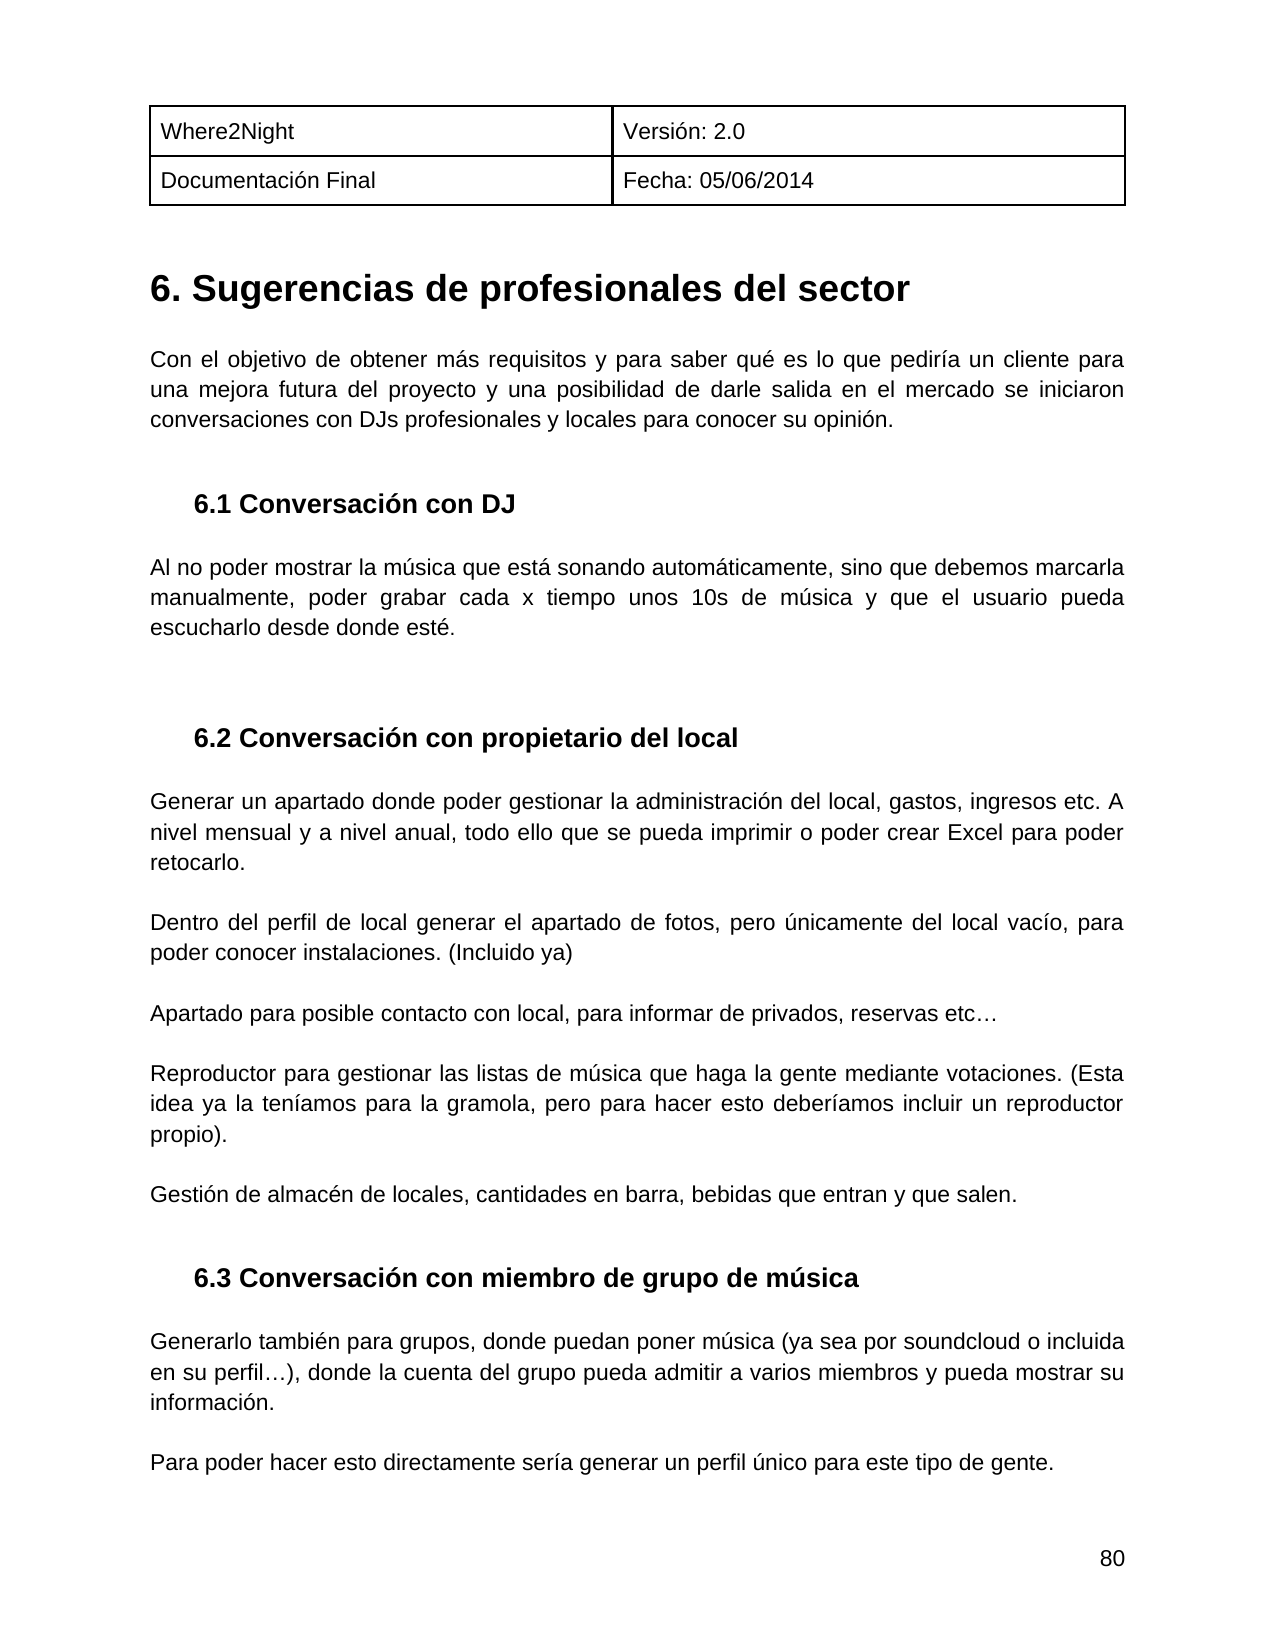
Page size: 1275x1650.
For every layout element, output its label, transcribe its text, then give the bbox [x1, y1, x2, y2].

text Generar un apartado donde poder gestionar la administración del local, gastos, ingresos etc. A nivel mensual y a nivel anual, todo ello que se pueda imprimir o poder crear Excel para poder retocarlo. [150, 788, 1125, 875]
text Apartado para posible contacto con local, para informar de privados, reservas etc… [150, 1000, 1125, 1026]
text Al no poder mostrar la música que está sonando automáticamente, sino que debemos marcarla manualmente, poder grabar cada x tiempo unos 10s de música y que el usuario pueda escucharlo desde donde esté. [150, 554, 1125, 641]
subtitle 6. Sugerencias de profesionales del sector [150, 266, 1125, 309]
text Gestión de almacén de locales, cantidades en barra, bebidas que entran y que salen. [150, 1181, 1125, 1207]
text Para poder hacer esto directamente sería generar un perfil único para este tipo de gente. [150, 1449, 1125, 1476]
subtitle 6.2 Conversación con propietario del local [194, 722, 1125, 753]
text Generarlo también para grupos, donde puedan poner música (ya sea por soundcloud o incluida en su perfil…), donde la cuenta del grupo pueda admitir a varios miembros y pueda mostrar su información. [150, 1328, 1125, 1415]
subtitle 6.3 Conversación con miembro de grupo de música [194, 1262, 1125, 1293]
text Reproductor para gestionar las listas de música que haga la gente mediante votaciones. (Esta idea ya la teníamos para la gramola, pero para hacer esto deberíamos incluir un reproductor propio). [150, 1060, 1125, 1147]
text Con el objetivo de obtener más requisitos y para saber qué es lo que pediría un cliente para una mejora futura del proyecto y una posibilidad de darle salida en el mercado se iniciaron conversaciones con DJs profesionales y locales para conocer su opinión. [150, 346, 1125, 433]
subtitle 6.1 Conversación con DJ [194, 488, 1125, 519]
text Dentro del perfil de local generar el apartado de fotos, pero únicamente del local vacío, para poder conocer instalaciones. (Incluido ya) [150, 909, 1125, 966]
